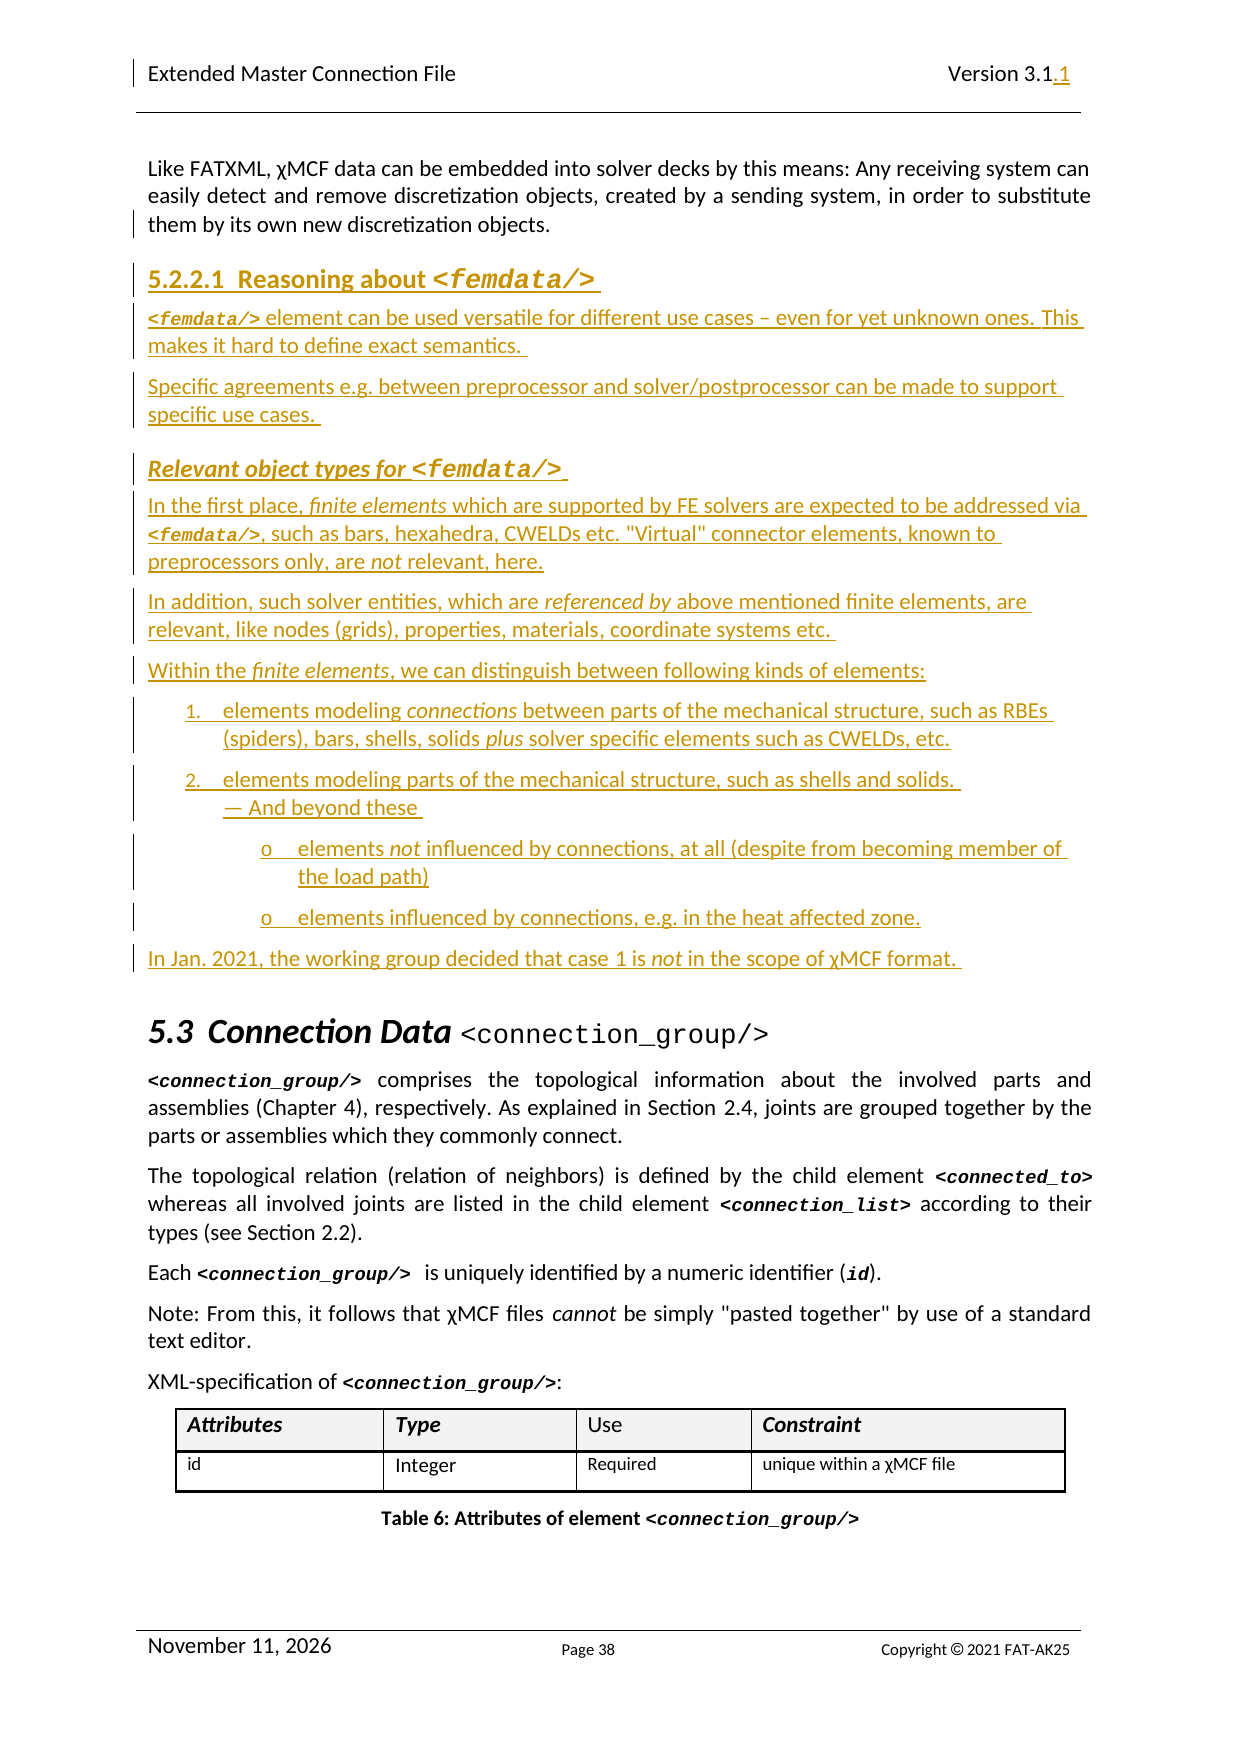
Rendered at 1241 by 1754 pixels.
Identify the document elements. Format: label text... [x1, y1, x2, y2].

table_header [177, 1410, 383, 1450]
text Like FATXML, χMCF data can be embedded into solver decks by this means: Any receiving system can easily detect and remove discretization objects, created by a sending system, in order to substitute them by its own new discretization objects. [148, 154, 1092, 238]
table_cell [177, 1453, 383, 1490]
text <connection_group/> comprises the topological information about the involved parts and assemblies (Chapter 4), respectively. As explained in Section 2.4, joints are grouped together by the parts or assemblies which they commonly connect. [148, 1065, 1092, 1149]
text Table 6: Attributes of element <connection_group/> [148, 1505, 1092, 1531]
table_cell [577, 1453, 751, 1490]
text The topological relation (relation of neighbors) is defined by the child element <connected_to> whereas all involved joints are listed in the child element <connection_list> according to their types (see Section 2.2). [148, 1162, 1092, 1246]
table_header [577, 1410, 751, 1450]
subtitle Connection Data <connection_group/> [148, 1009, 1092, 1052]
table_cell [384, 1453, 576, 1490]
text 1 [148, 944, 1092, 972]
text XML-specification of <connection_group/>: [148, 1367, 1092, 1395]
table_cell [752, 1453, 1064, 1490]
text Note: From this, it follows that χMCF files cannot be simply "pasted together" by use of a standard text editor. [148, 1299, 1092, 1355]
text Each <connection_group/> is uniquely identified by a numeric identifier (id). [148, 1258, 1092, 1286]
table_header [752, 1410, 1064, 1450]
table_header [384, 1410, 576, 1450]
